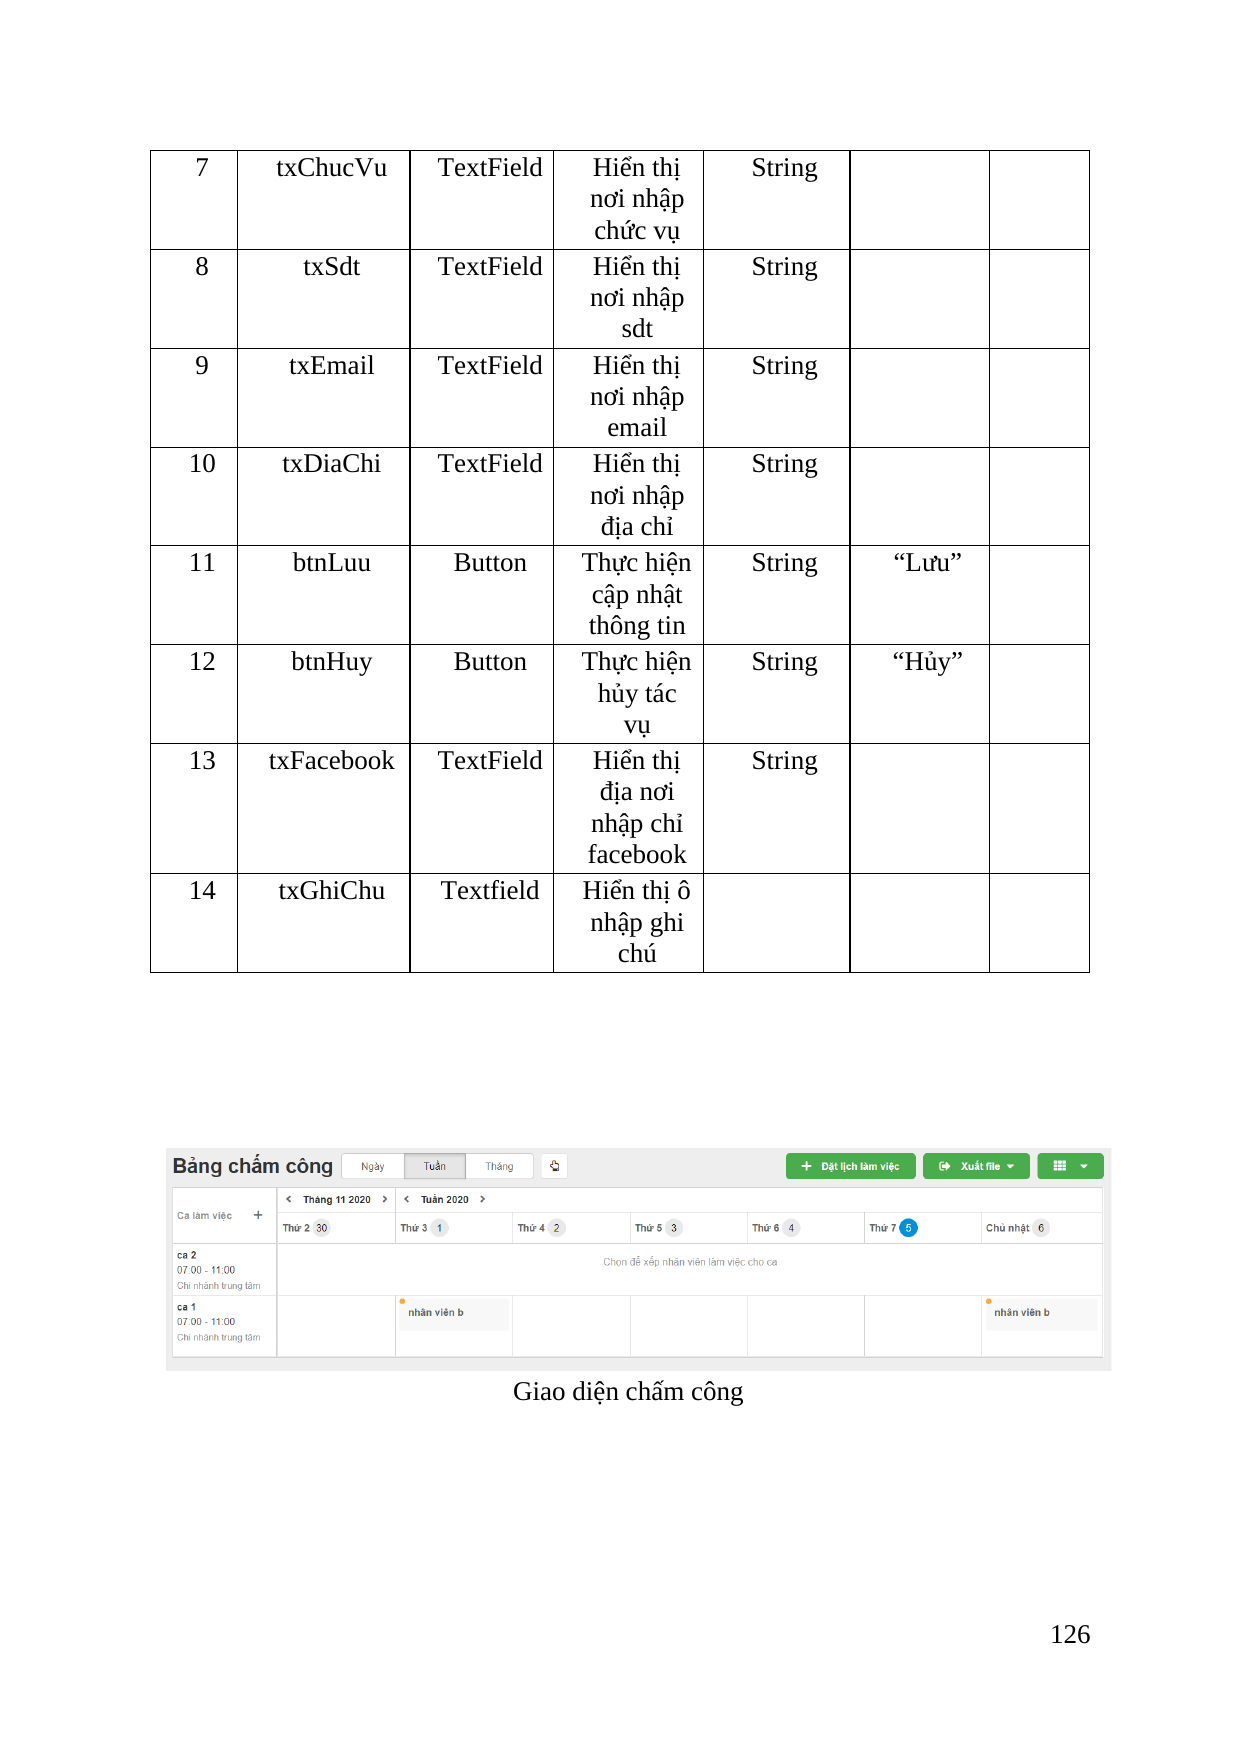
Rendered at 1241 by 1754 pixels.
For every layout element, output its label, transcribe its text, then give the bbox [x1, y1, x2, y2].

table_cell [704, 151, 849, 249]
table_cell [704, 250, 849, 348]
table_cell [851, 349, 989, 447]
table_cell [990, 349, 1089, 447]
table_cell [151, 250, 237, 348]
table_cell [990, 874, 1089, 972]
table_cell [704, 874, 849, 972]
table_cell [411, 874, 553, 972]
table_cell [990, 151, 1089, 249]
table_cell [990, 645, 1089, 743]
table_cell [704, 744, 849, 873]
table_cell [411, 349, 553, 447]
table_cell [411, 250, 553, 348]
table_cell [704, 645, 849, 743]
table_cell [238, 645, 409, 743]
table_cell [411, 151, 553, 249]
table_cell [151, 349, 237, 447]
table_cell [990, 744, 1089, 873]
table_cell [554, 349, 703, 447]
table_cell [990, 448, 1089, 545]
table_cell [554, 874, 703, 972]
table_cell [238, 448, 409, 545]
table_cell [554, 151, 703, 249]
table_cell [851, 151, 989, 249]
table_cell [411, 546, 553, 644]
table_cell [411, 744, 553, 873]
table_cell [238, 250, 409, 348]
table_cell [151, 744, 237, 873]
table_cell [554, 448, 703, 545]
text Giao diện chấm công [166, 1375, 1090, 1406]
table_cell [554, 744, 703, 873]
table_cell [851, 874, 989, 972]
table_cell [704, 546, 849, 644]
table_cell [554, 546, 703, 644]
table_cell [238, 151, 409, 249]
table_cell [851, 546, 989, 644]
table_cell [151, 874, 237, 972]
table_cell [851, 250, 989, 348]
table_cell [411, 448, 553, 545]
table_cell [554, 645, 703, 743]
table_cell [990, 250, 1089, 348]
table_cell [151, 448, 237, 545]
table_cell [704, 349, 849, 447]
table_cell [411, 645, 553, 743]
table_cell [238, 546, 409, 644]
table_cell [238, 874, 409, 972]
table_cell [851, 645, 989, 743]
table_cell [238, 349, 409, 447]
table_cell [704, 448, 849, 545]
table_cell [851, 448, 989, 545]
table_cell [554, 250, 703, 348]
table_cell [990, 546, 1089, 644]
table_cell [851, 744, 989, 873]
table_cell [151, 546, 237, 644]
picture [166, 1148, 1112, 1371]
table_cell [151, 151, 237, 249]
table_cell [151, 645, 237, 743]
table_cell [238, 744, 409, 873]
